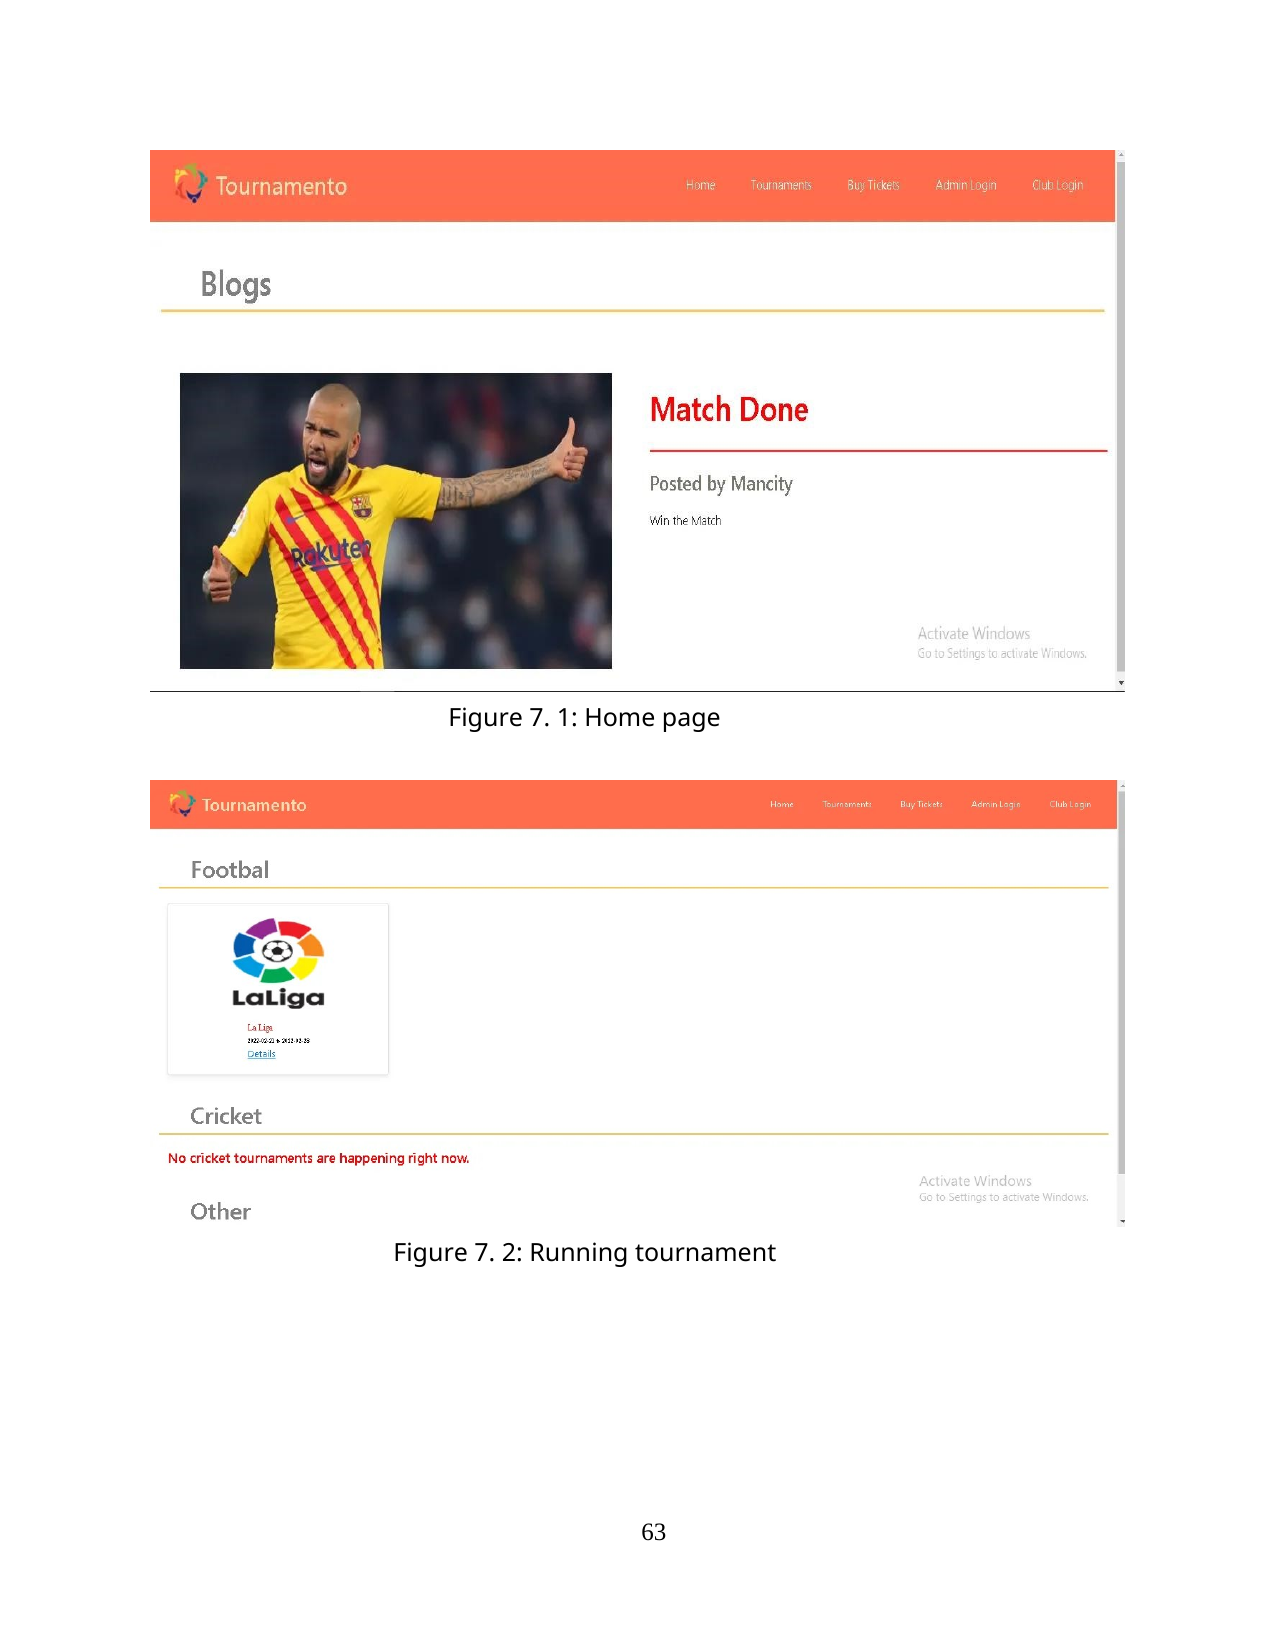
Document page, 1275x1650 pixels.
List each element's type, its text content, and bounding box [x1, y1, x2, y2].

picture [150, 150, 1125, 692]
subtitle Figure 7. 2: Running tournament [182, 1235, 987, 1269]
subtitle Figure 7. 1: Home page [182, 699, 987, 733]
picture [150, 780, 1125, 1227]
